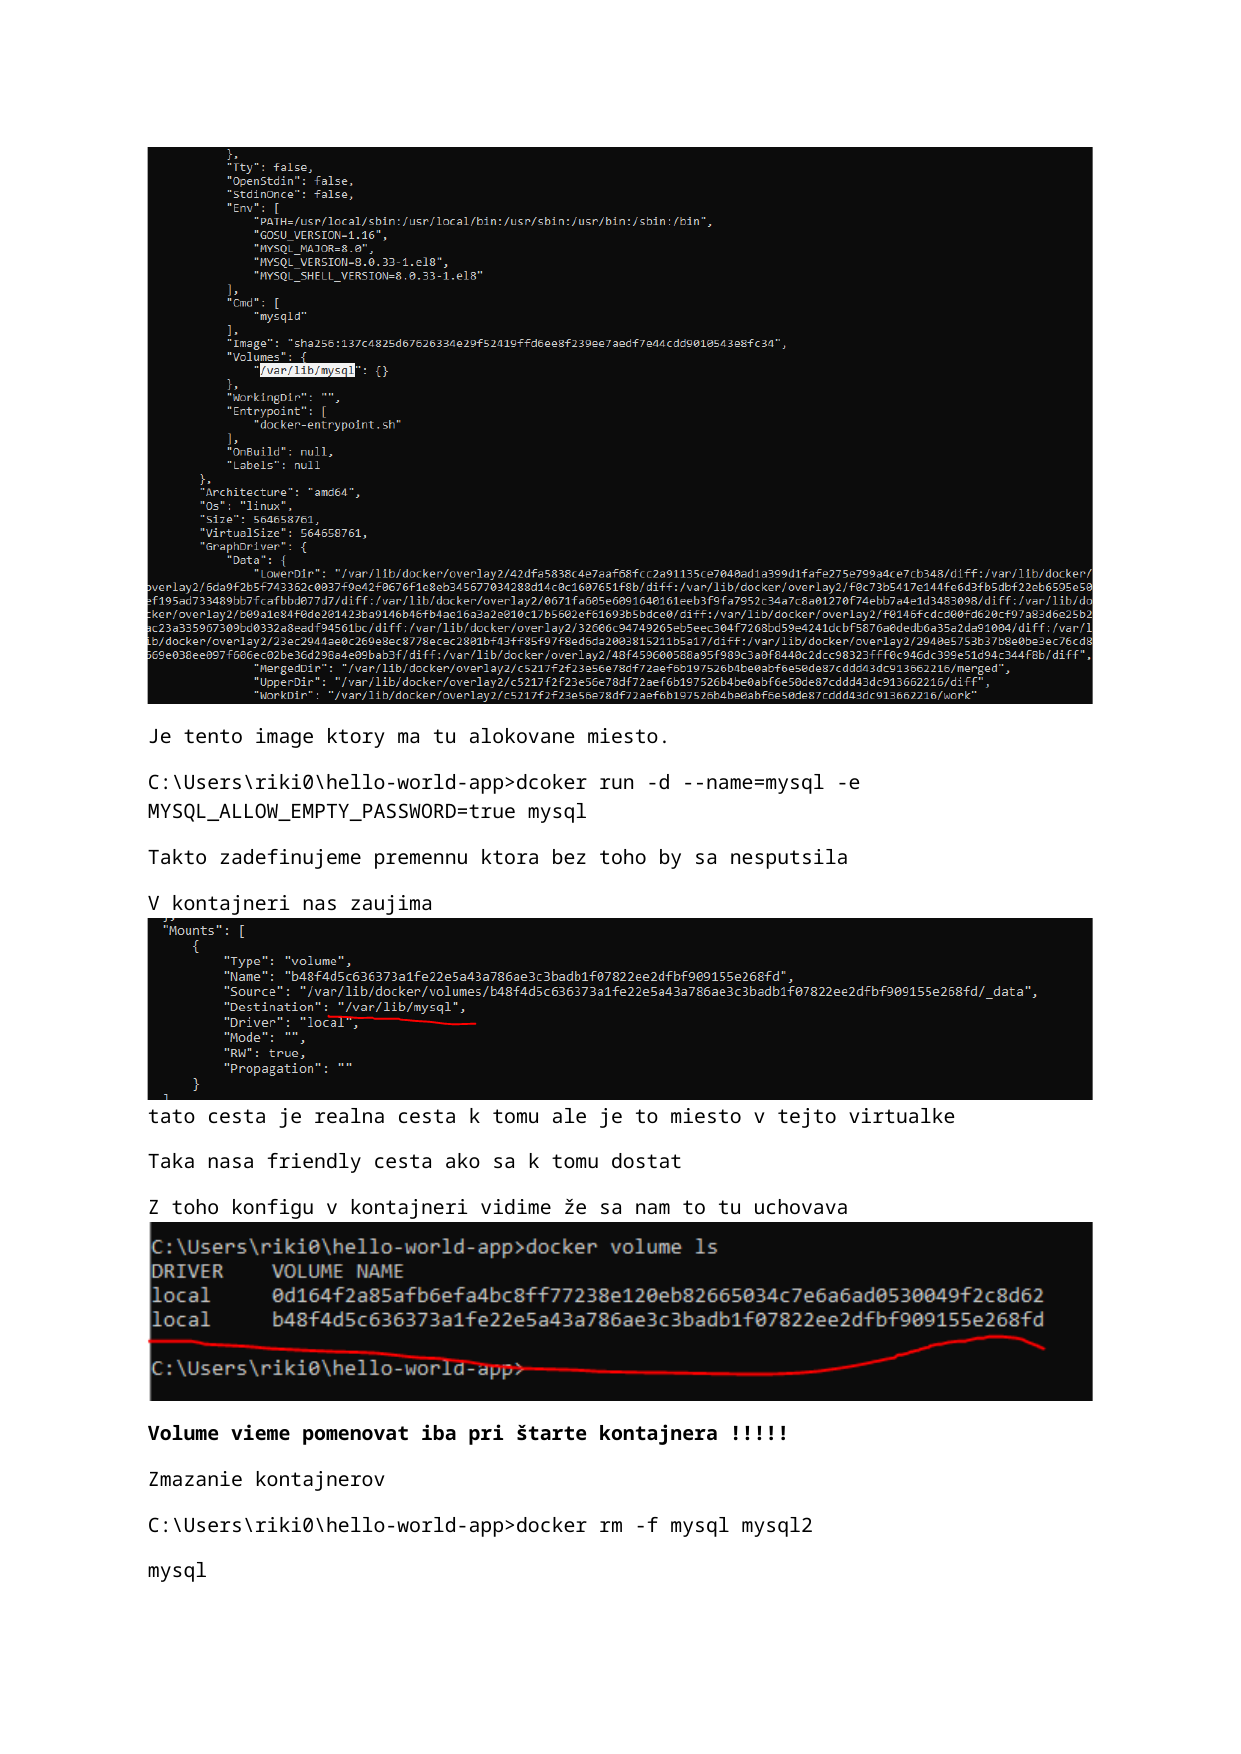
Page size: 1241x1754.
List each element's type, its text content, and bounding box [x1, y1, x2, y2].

text C:\Users\riki0\hello-world-app>docker rm -f mysql mysql2 [148, 1511, 1093, 1538]
text Takto zadefinujeme premennu ktora bez toho by sa nesputsila [148, 843, 1093, 870]
picture [147, 918, 1093, 1100]
text mysql [148, 1557, 1093, 1583]
text V kontajneri nas zaujima tato cesta je realna cesta k tomu ale je to miesto v tejto virtualke [148, 889, 1093, 918]
text V kontajneri nas zaujima tato cesta je realna cesta k tomu ale je to miesto v tejto virtualke [148, 1100, 1093, 1129]
picture [147, 1222, 1093, 1401]
text Zmazanie kontajnerov [148, 1465, 1093, 1492]
text Volume vieme pomenovat iba pri štarte kontajnera !!!!! [148, 1419, 1093, 1446]
text Taka nasa friendly cesta ako sa k tomu dostat [148, 1148, 1093, 1175]
text Je tento image ktory ma tu alokovane miesto. [148, 723, 1093, 749]
text C:\Users\riki0\hello-world-app>dcoker run -d --name=mysql -e MYSQL_ALLOW_EMPTY_PASSWORD=true mysql [148, 768, 1093, 824]
text Z toho konfigu v kontajneri vidime že sa nam to tu uchovava [148, 1193, 1093, 1222]
picture [147, 147, 1093, 704]
